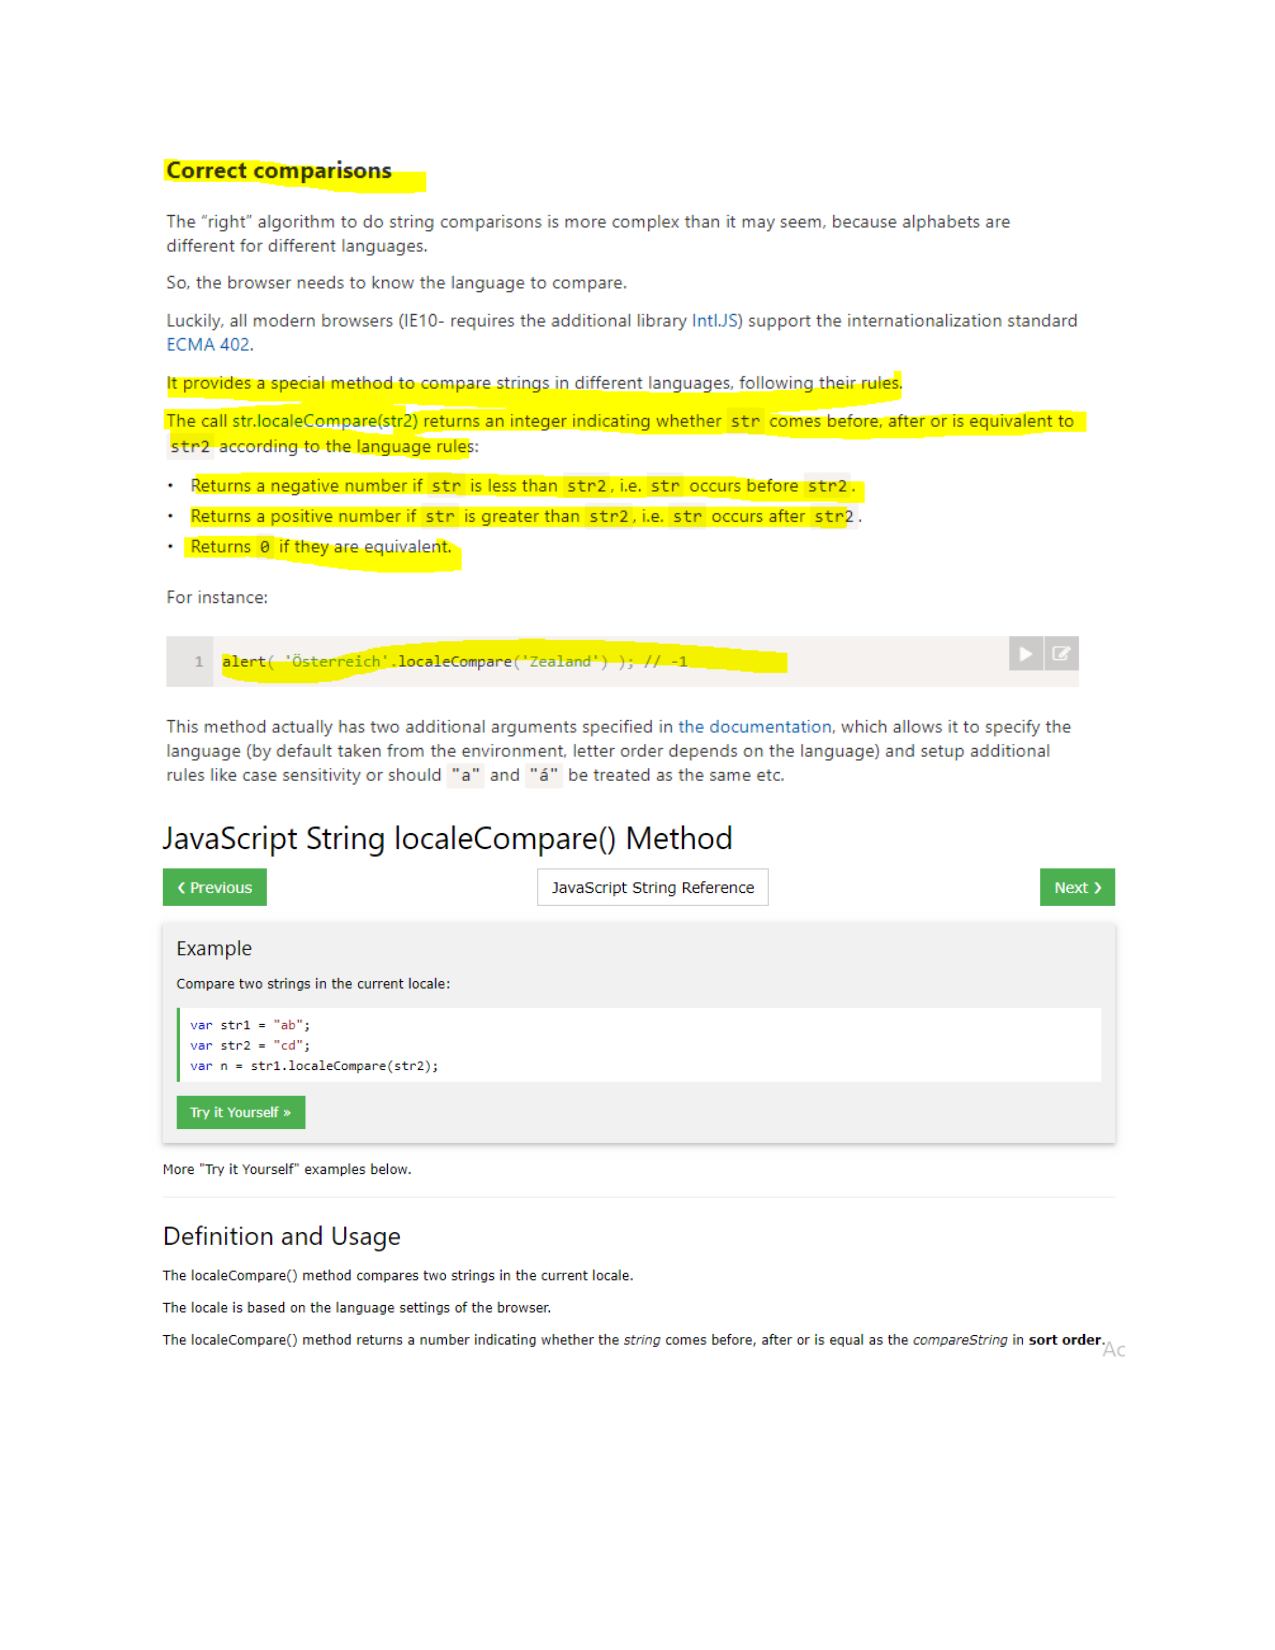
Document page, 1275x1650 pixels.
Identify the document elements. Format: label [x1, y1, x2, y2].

picture [150, 150, 1125, 800]
picture [150, 818, 1125, 1364]
